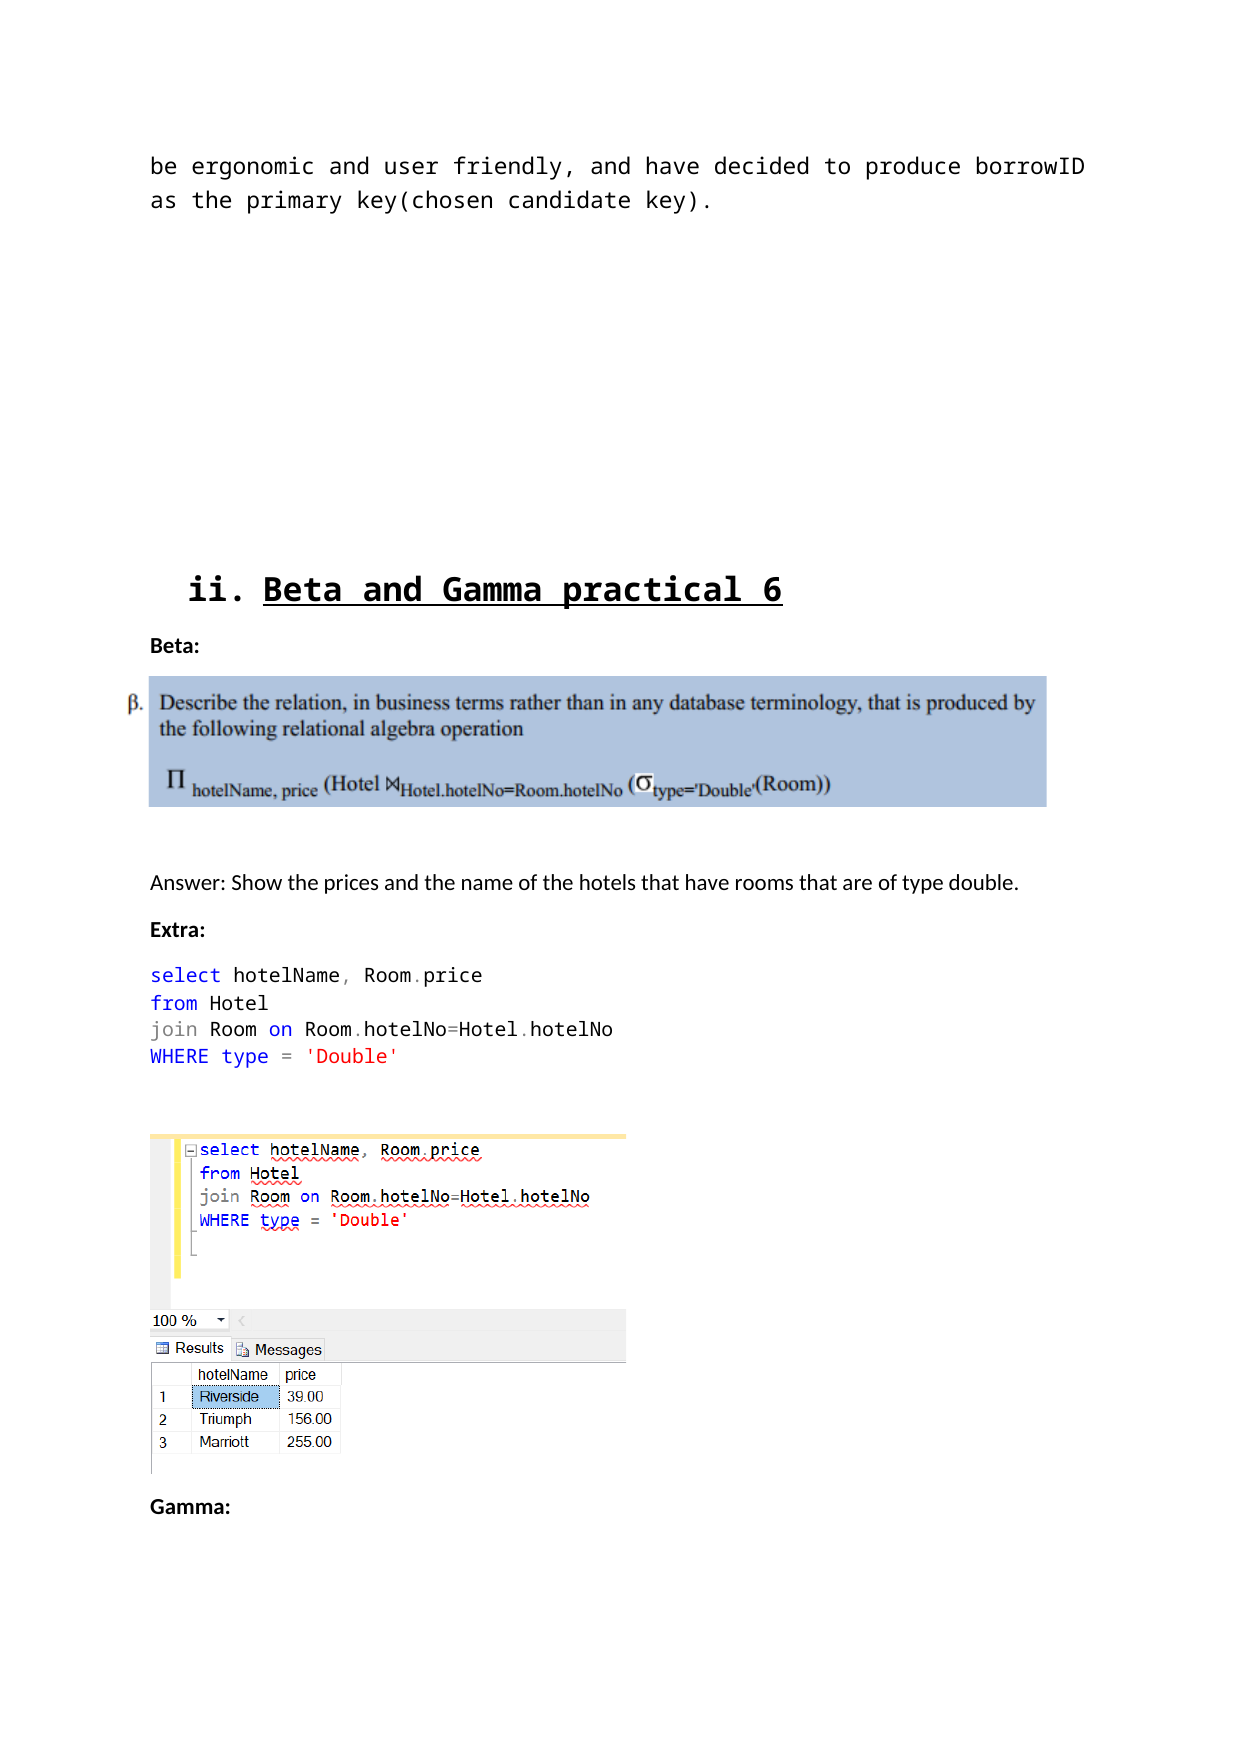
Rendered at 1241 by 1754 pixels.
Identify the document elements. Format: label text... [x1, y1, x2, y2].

picture [109, 676, 1046, 807]
text from Hotel [150, 989, 1090, 1016]
list Beta and Gamma practical 6 [187, 566, 1090, 611]
picture [150, 1134, 627, 1474]
text Beta: [150, 631, 1090, 659]
text WHERE type = 'Double' [150, 1043, 1090, 1070]
text Answer: Show the prices and the name of the hotels that have rooms that are of type double. [150, 725, 1090, 896]
text Gamma: [150, 1492, 1090, 1520]
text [150, 150, 1090, 215]
text select hotelName, Room.price [150, 962, 1090, 989]
text join Room on Room.hotelNo=Hotel.hotelNo [150, 1016, 1090, 1043]
text Extra: [150, 915, 1090, 943]
